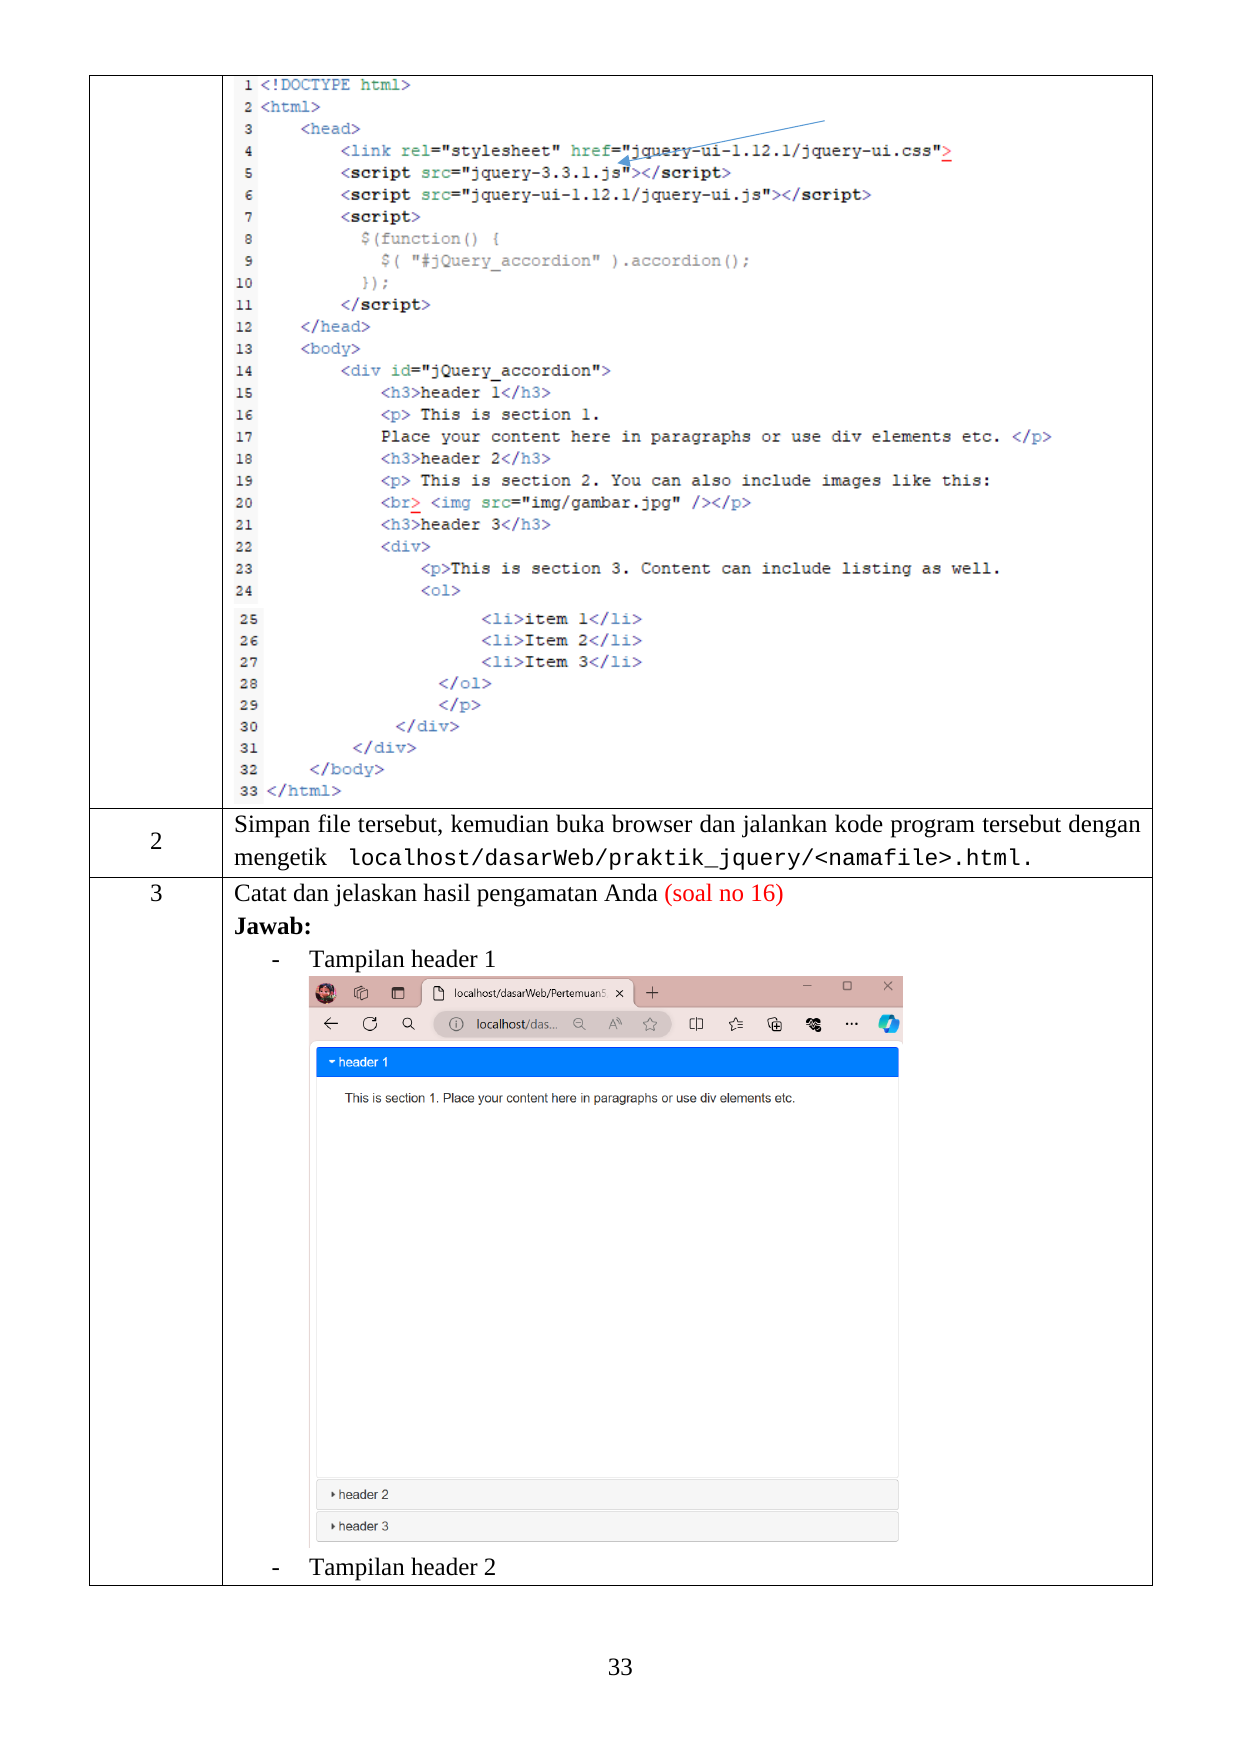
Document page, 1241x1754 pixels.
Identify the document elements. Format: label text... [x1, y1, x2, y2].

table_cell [223, 76, 1152, 808]
table_cell 2 [90, 809, 222, 877]
table_cell 1 [90, 76, 222, 808]
table_cell Simpan file tersebut, kemudian buka browser dan jalankan kode program tersebut dengan mengetik localhost/dasarWeb/praktik_jquery/<namafile>.html. [223, 809, 1152, 877]
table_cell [223, 878, 1152, 1585]
table_cell 3 [90, 878, 222, 1585]
picture [233, 608, 1142, 804]
picture [233, 76, 1062, 604]
picture [308, 976, 903, 1548]
